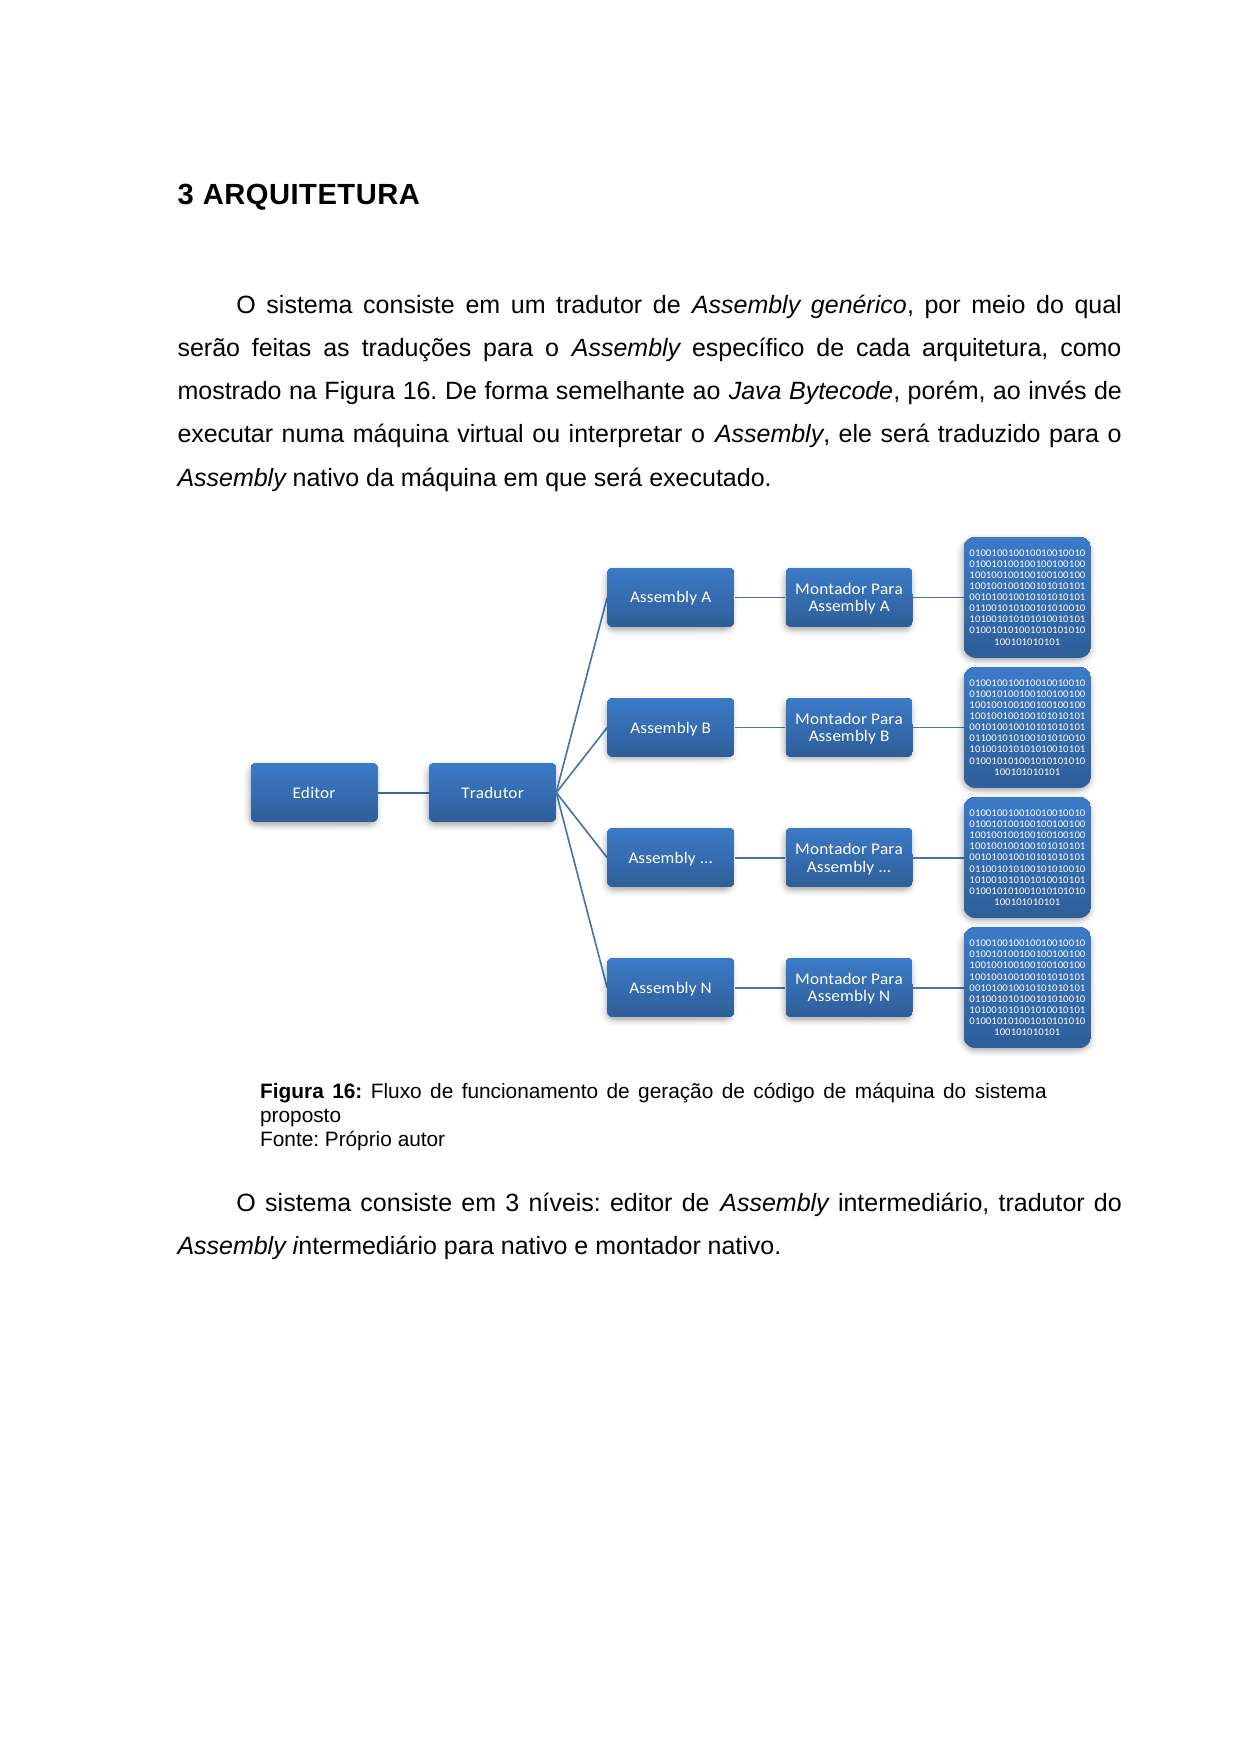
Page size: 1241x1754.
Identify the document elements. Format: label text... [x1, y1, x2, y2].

text Figura 16: Fluxo de funcionamento de geração de código de máquina do sistema proposto [260, 1079, 1048, 1127]
text O sistema consiste em um tradutor de Assembly genérico, por meio do qual serão feitas as traduções para o Assembly específico de cada arquitetura, como mostrado na Figura 16. De forma semelhante ao Java Bytecode, porém, ao invés de executar numa máquina virtual ou interpretar o Assembly, ele será traduzido para o Assembly nativo da máquina em que será executado. [177, 290, 1122, 491]
subtitle 3 ARQUITETURA [177, 177, 1122, 211]
text Fonte: Próprio autor [260, 1127, 1048, 1151]
text O sistema consiste em 3 níveis: editor de Assembly intermediário, tradutor do Assembly intermediário para nativo e montador nativo. [177, 1188, 1122, 1260]
